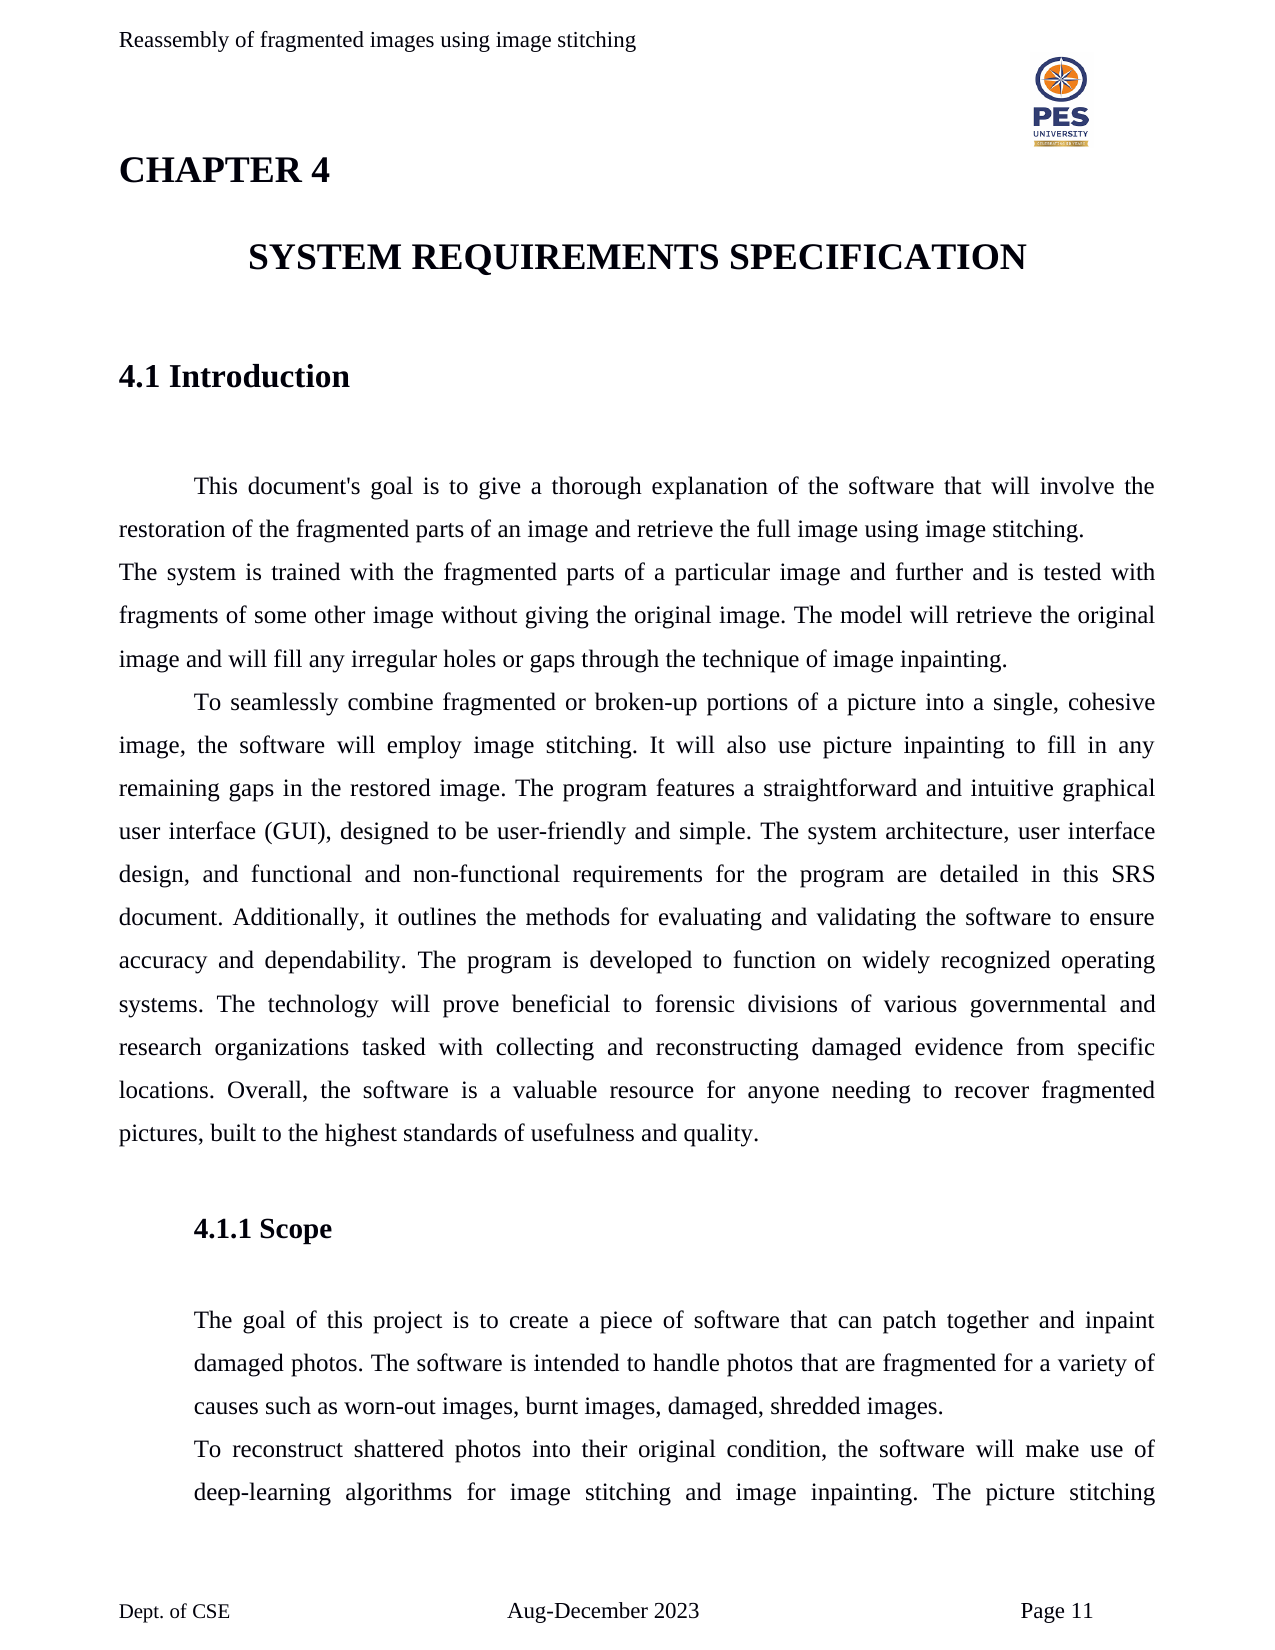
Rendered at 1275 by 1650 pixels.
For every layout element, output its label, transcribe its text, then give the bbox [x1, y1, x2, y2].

text The system is trained with the fragmented parts of a particular image and further and is tested with fragments of some other image without giving the original image. The model will retrieve the original image and will fill any irregular holes or gaps through the technique of image inpainting. [118, 557, 1156, 672]
picture [1030, 52, 1094, 148]
text This document's goal is to give a thorough explanation of the software that will involve the restoration of the fragmented parts of an image and retrieve the full image using image stitching. [118, 471, 1156, 543]
text SYSTEM REQUIREMENTS SPECIFICATION [118, 234, 1156, 277]
text CHAPTER 4 [118, 148, 1156, 191]
text To seamlessly combine fragmented or broken-up portions of a picture into a single, cohesive image, the software will employ image stitching. It will also use picture inpainting to fill in any remaining gaps in the restored image. The program features a straightforward and intuitive graphical user interface (GUI), designed to be user-friendly and simple. The system architecture, user interface design, and functional and non-functional requirements for the program are detailed in this SRS document. Additionally, it outlines the methods for evaluating and validating the software to ensure accuracy and dependability. The program is developed to function on widely recognized operating systems. The technology will prove beneficial to forensic divisions of various governmental and research organizations tasked with collecting and reconstructing damaged evidence from specific locations. Overall, the software is a valuable resource for anyone needing to recover fragmented pictures, built to the highest standards of usefulness and quality. [118, 687, 1156, 1147]
text 4.1.1 Scope [193, 1212, 1156, 1245]
text The goal of this project is to create a piece of software that can patch together and inpaint damaged photos. The software is intended to handle photos that are fragmented for a variety of causes such as worn-out images, burnt images, damaged, shredded images. [193, 1305, 1156, 1420]
text 4.1 Introduction [118, 356, 1156, 394]
